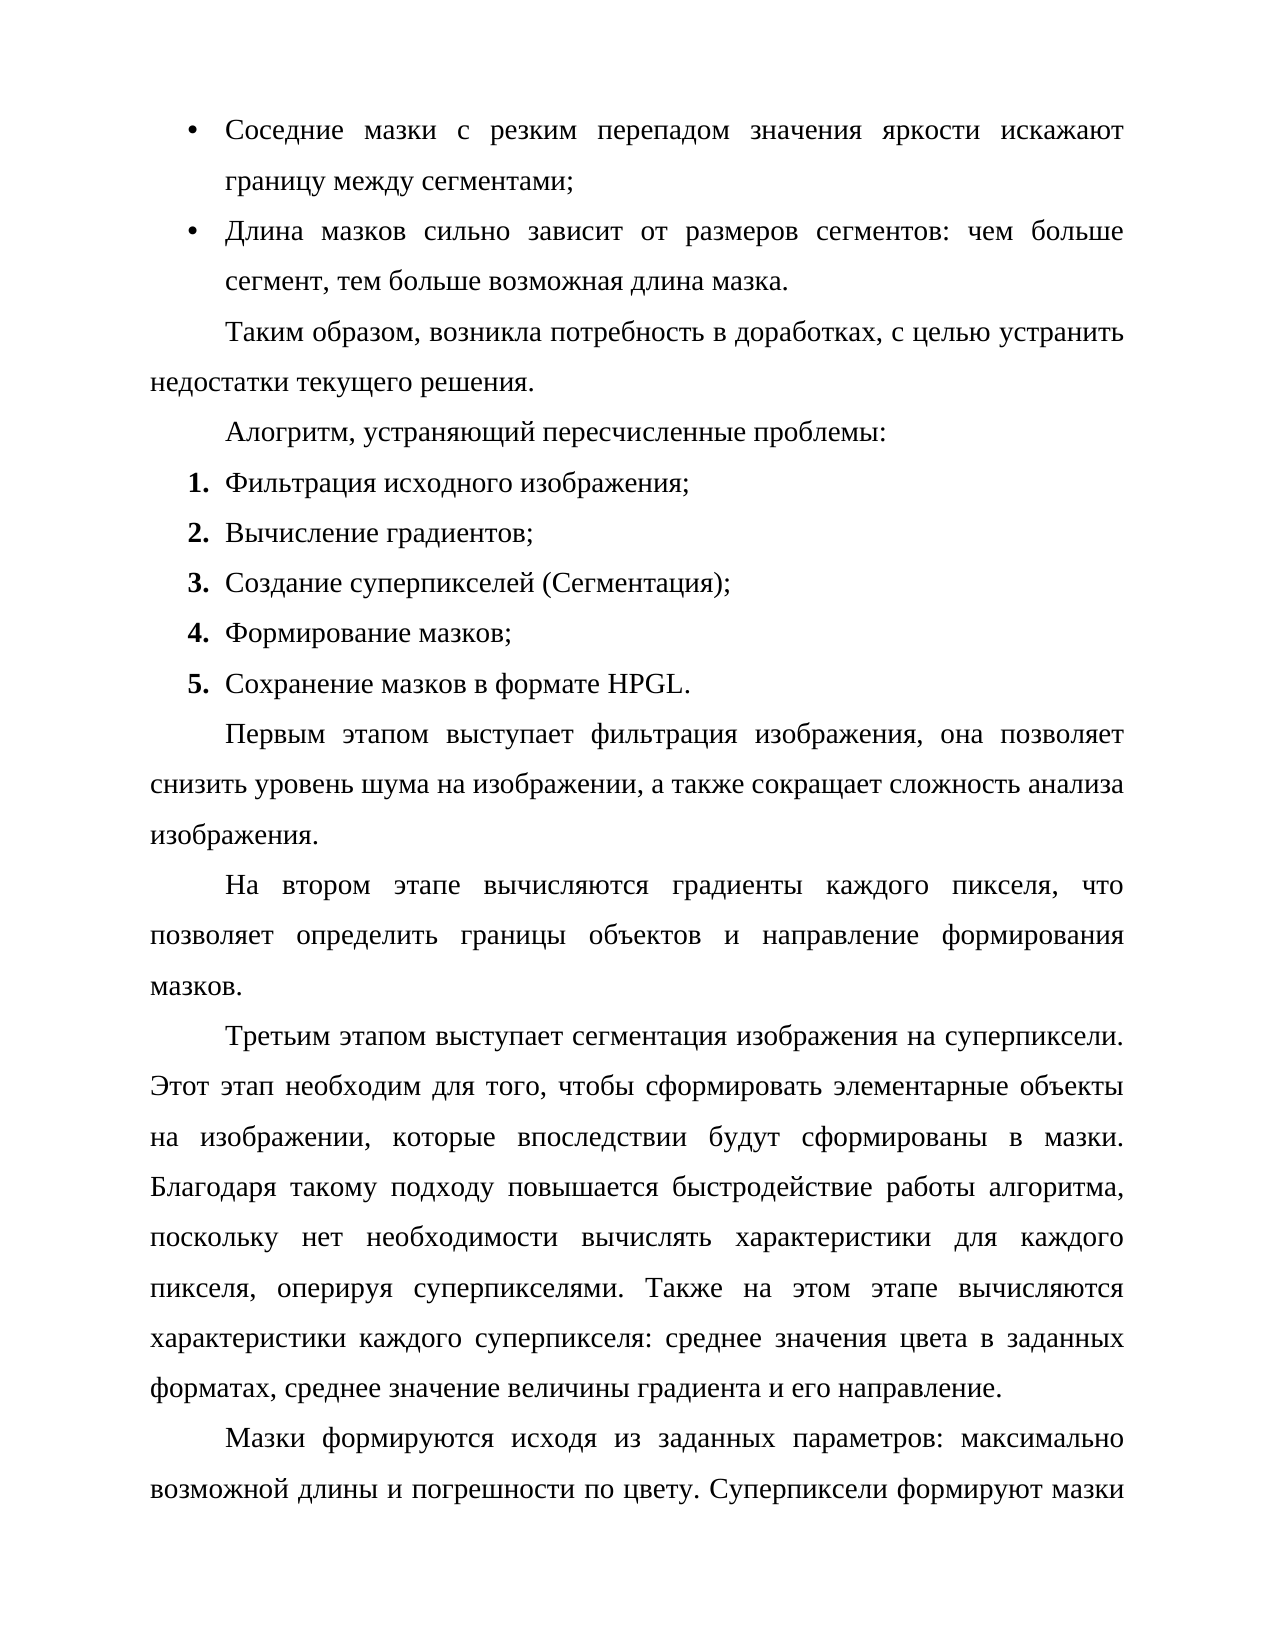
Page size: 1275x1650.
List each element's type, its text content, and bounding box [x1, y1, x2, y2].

text Третьим этапом выступает сегментация изображения на суперпиксели. Этот этап необходим для того, чтобы сформировать элементарные объекты на изображении, которые впоследствии будут сформированы в мазки. Благодаря такому подходу повышается быстродействие работы алгоритма, поскольку нет необходимости вычислять характеристики для каждого пикселя, оперируя суперпикселями. Также на этом этапе вычисляются характеристики каждого суперпикселя: среднее значения цвета в заданных форматах, среднее значение величины градиента и его направление. [150, 1018, 1125, 1404]
list Формирование мазков; [187, 616, 1125, 649]
text Таким образом, возникла потребность в доработках, с целью устранить недостатки текущего решения. [150, 314, 1125, 398]
list Вычисление градиентов; [187, 515, 1125, 548]
text Алогритм, устраняющий пересчиcленные проблемы: [150, 414, 1125, 448]
text На втором этапе вычисляются градиенты каждого пикселя, что позволяет определить границы объектов и направление формирования мазков. [150, 867, 1125, 1001]
list Длина мазков сильно зависит от размеров сегментов: чем больше сегмент, тем больше возможная длина мазка. [187, 213, 1125, 297]
text Первым этапом выступает фильтрация изображения, она позволяет снизить уровень шума на изображении, а также сокращает сложность анализа изображения. [150, 716, 1125, 850]
list Соседние мазки с резким перепадом значения яркости искажают границу между сегментами; [187, 112, 1125, 196]
list Фильтрация исходного изображения; [187, 465, 1125, 498]
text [150, 1421, 1125, 1504]
list Создание суперпикселей (Сегментация); [187, 565, 1125, 599]
list Сохранение мазков в формате HPGL. [187, 666, 1125, 699]
